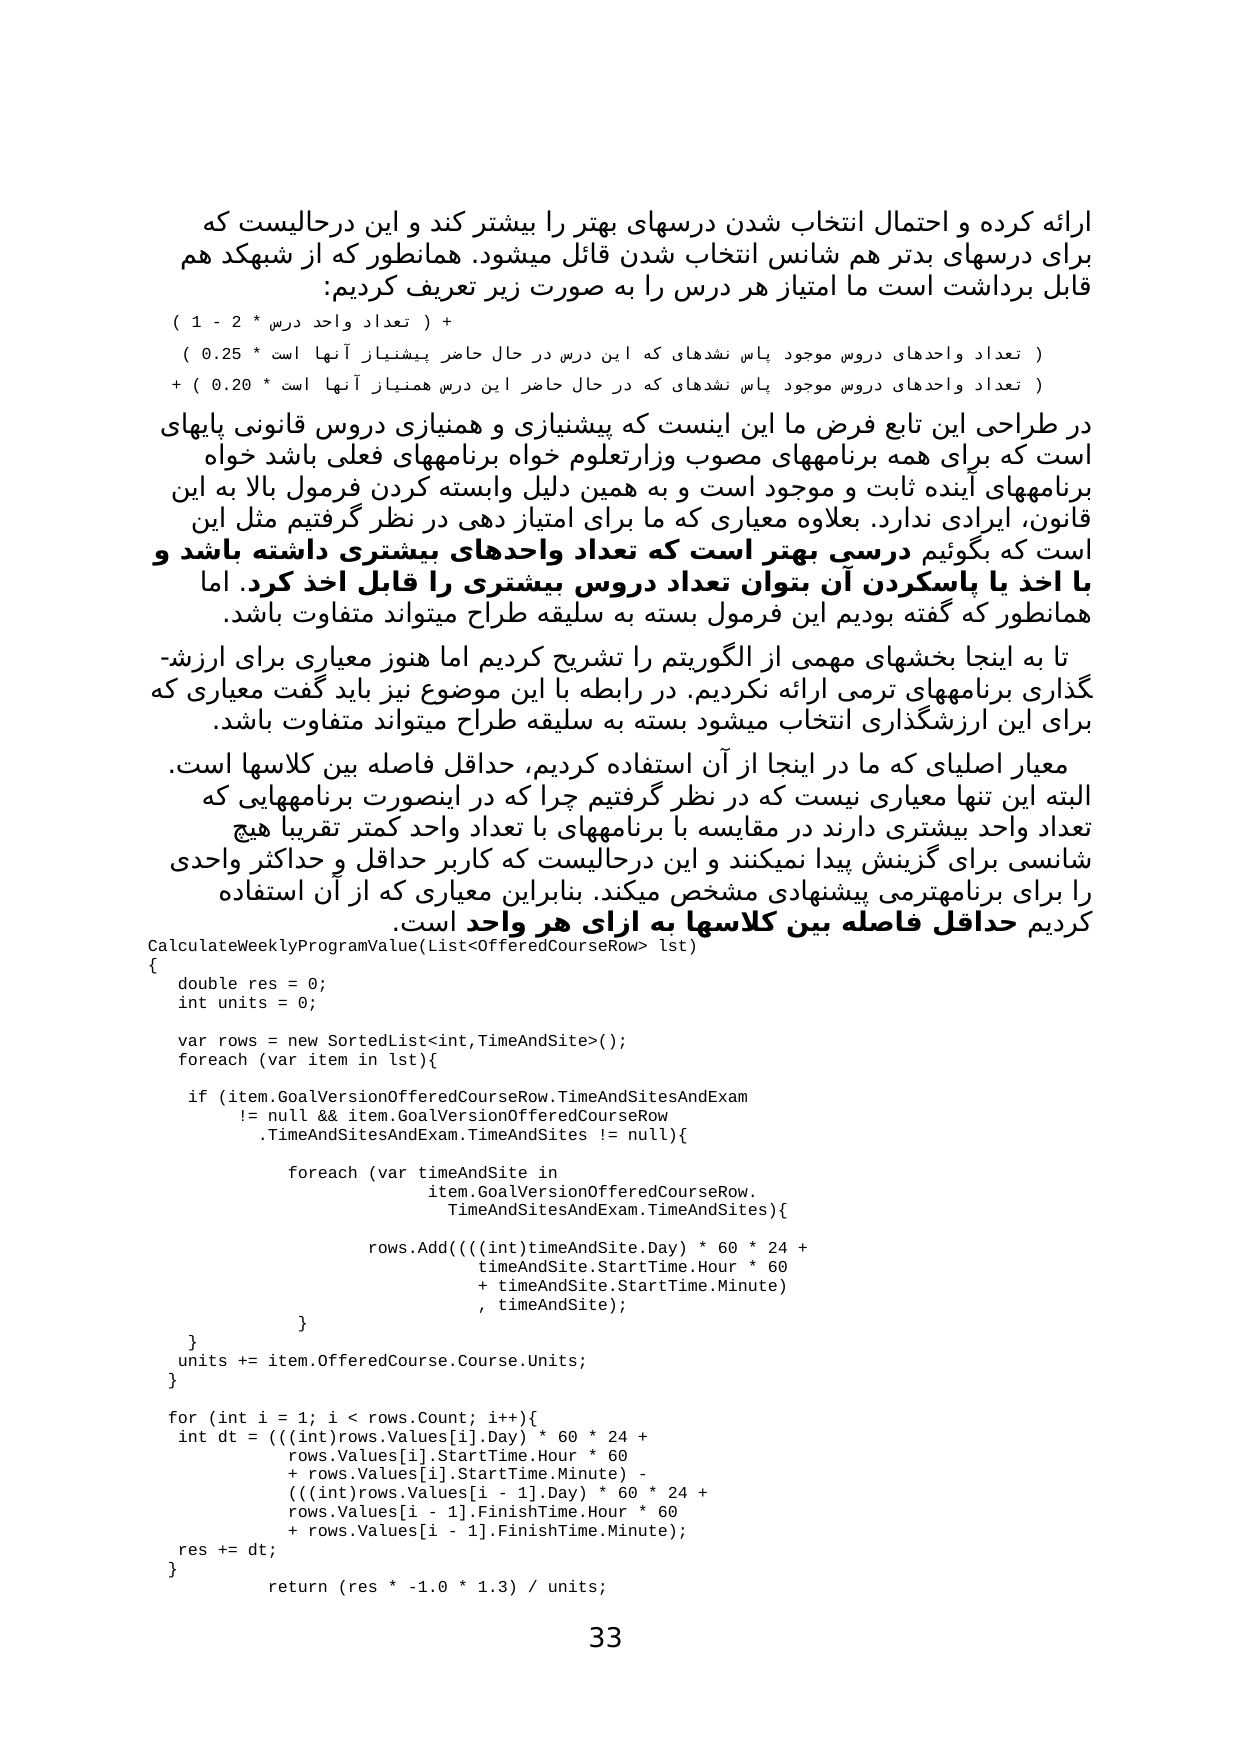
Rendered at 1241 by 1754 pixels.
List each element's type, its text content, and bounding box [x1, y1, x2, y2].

text در طراحی این تابع فرض ما این اینست که پیشنیازی و همنیازی دروس قانونی پایهای است که برای همه برنامههای مصوب وزارتعلوم خواه برنامههای فعلی باشد خواه برنامههای آینده ثابت و موجود است و به همین دلیل وابسته کردن فرمول بالا به این قانون، ایرادی ندارد. بعلاوه معیاری که ما برای امتیاز دهی در نظر گرفتیم مثل این است که بگوئیم درسی بهتر است که تعداد واحدهای بیشتری داشته باشد و با اخذ یا پاسکردن آن بتوان تعداد دروس بیشتری را قابل اخذ کرد. اما همانطور که گفته بودیم این فرمول بسته به سلیقه طراح میتواند متفاوت باشد. [148, 408, 1092, 629]
text units += item.OfferedCourse.Course.Units; [148, 1353, 1092, 1372]
text rows.Values[i - 1].FinishTime.Hour * 60 [148, 1504, 1092, 1522]
text ( تعداد واحد درس * 2 - 1 ) + [148, 314, 1092, 333]
text int dt = (((int)rows.Values[i].Day) * 60 * 24 + [148, 1428, 1092, 1447]
text != null && item.GoalVersionOfferedCourseRow [148, 1108, 1092, 1127]
text } [148, 1334, 1092, 1353]
text rows.Add((((int)timeAndSite.Day) * 60 * 24 + [148, 1240, 1092, 1258]
text TimeAndSitesAndExam.TimeAndSites){ [148, 1202, 1092, 1221]
text for (int i = 1; i < rows.Count; i++){ [148, 1409, 1092, 1428]
text + rows.Values[i - 1].FinishTime.Minute); [148, 1522, 1092, 1541]
text معیار اصلیای که ما در اینجا از آن استفاده کردیم، حداقل فاصله بین کلاسها است. البته این تنها معیاری نیست که در نظر گرفتیم چرا که در اینصورت برنامههایی که تعداد واحد بیشتری دارند در مقایسه با برنامههای با تعداد واحد کمتر تقریبا هیچ شانسی برای گزینش پیدا نمیکنند و این درحالیست که کاربر حداقل و حداکثر واحدی را برای برنامهترمی پیشنهادی مشخص میکند. بنابراین معیاری که از آن استفاده کردیم حداقل فاصله بین کلاسها به ازای هر واحد است. [148, 749, 1092, 938]
text , timeAndSite); [148, 1296, 1092, 1315]
text .TimeAndSitesAndExam.TimeAndSites != null){ [148, 1127, 1092, 1145]
text + ( تعداد واحدهای دروس موجود پاس نشدهای که در حال حاضر این درس همنیاز آنها است * 0.20 ) [148, 377, 1092, 396]
text timeAndSite.StartTime.Hour * 60 [148, 1258, 1092, 1277]
text ( تعداد واحدهای دروس موجود پاس نشدهای که این درس در حال حاضر پیشنیاز آنها است * 0.25 ) [148, 345, 1092, 364]
text { [148, 957, 1092, 976]
text int units = 0; [148, 994, 1092, 1013]
text return (res * -1.0 * 1.3) / units; [148, 1579, 1092, 1598]
text if (item.GoalVersionOfferedCourseRow.TimeAndSitesAndExam [148, 1089, 1092, 1108]
text + timeAndSite.StartTime.Minute) [148, 1277, 1092, 1296]
text double res = 0; [148, 976, 1092, 994]
text } [148, 1315, 1092, 1334]
text } [148, 1372, 1092, 1391]
text CalculateWeeklyProgramValue(List<OfferedCourseRow> lst) [148, 938, 1092, 957]
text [148, 207, 1092, 301]
text var rows = new SortedList<int,TimeAndSite>(); [148, 1032, 1092, 1051]
text تا به اینجا بخشهای مهمی از الگوریتم را تشریح کردیم اما هنوز معیاری برای ارزشگذاری برنامههای ترمی ارائه نکردیم. در رابطه با این موضوع نیز باید گفت معیاری که برای این ارزشگذاری انتخاب میشود بسته به سلیقه طراح میتواند متفاوت باشد. [148, 641, 1092, 736]
text + rows.Values[i].StartTime.Minute) - [148, 1466, 1092, 1485]
text item.GoalVersionOfferedCourseRow. [148, 1183, 1092, 1202]
text foreach (var item in lst){ [148, 1051, 1092, 1070]
text } [148, 1560, 1092, 1579]
text (((int)rows.Values[i - 1].Day) * 60 * 24 + [148, 1485, 1092, 1504]
text res += dt; [148, 1541, 1092, 1560]
text rows.Values[i].StartTime.Hour * 60 [148, 1447, 1092, 1466]
text foreach (var timeAndSite in [148, 1164, 1092, 1183]
